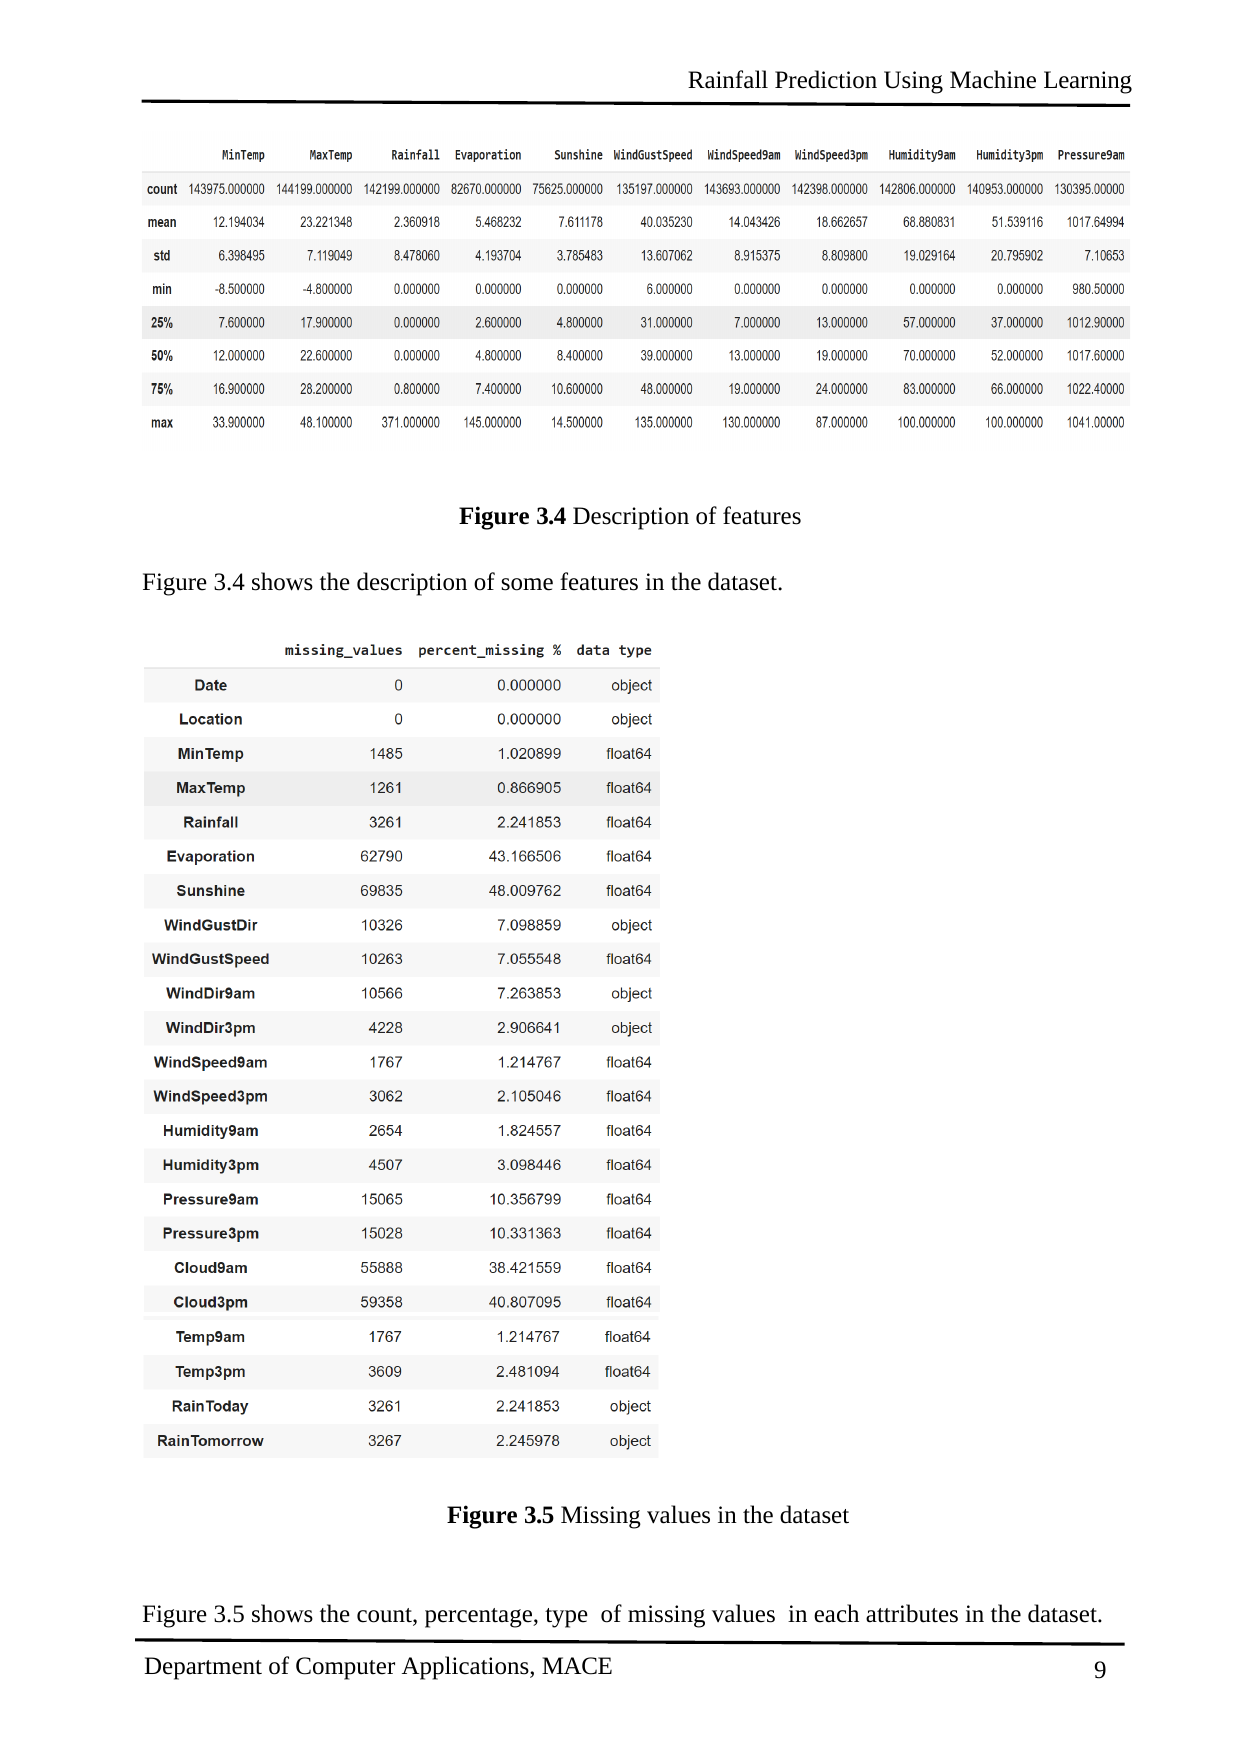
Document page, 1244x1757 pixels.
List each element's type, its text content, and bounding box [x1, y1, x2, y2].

picture [141, 131, 1131, 451]
picture [139, 635, 665, 1312]
text Figure 3.5 Missing values in the dataset [119, 1500, 1177, 1529]
text Figure 3.4 shows the description of some features in the dataset. [142, 567, 843, 596]
text Figure 3.4 Description of features [142, 501, 843, 529]
picture [139, 1316, 661, 1460]
text Figure 3.5 shows the count, percentage, type of missing values in each attributes in the dataset. [119, 1599, 1177, 1628]
